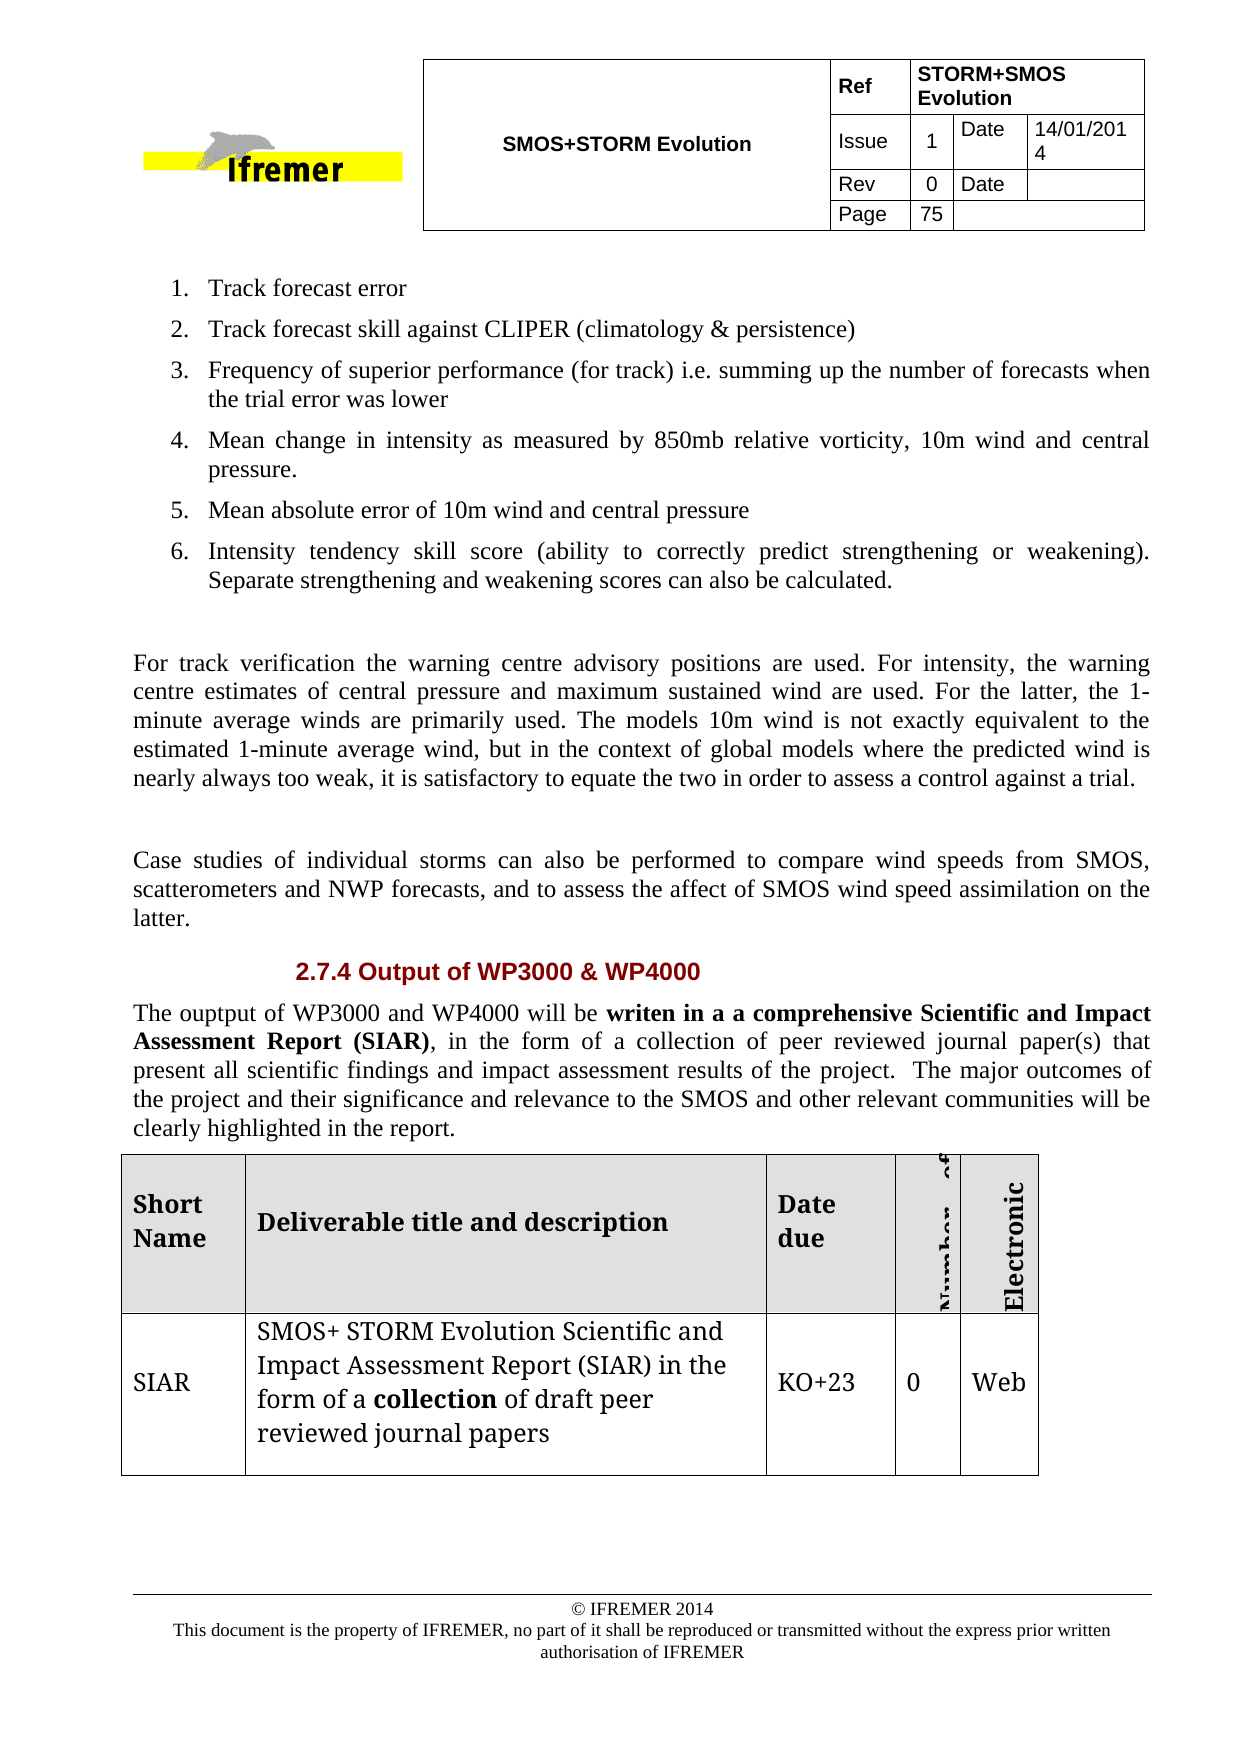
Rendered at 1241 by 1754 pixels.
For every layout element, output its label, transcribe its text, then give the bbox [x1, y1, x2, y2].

table_cell Web [961, 1314, 1038, 1475]
table_header Short Name [122, 1155, 245, 1312]
table_header Deliverable title and description [246, 1155, 766, 1312]
list Mean absolute error of 10m wind and central pressure [170, 495, 1152, 524]
subtitle 2.7.4 Output of WP3000 & WP4000 [295, 956, 1152, 985]
text Case studies of individual storms can also be performed to compare wind speeds from SMOS, scatterometers and NWP forecasts, and to assess the affect of SMOS wind speed assimilation on the latter. [133, 845, 1152, 931]
list Frequency of superior performance (for track) i.e. summing up the number of forecasts when the trial error was lower [170, 355, 1152, 413]
table_cell 0 [896, 1314, 960, 1475]
picture [132, 90, 416, 199]
table_header Electronic delivery [961, 1155, 1038, 1312]
list Intensity tendency skill score (ability to correctly predict strengthening or weakening). Separate strengthening and weakening scores can also be calculated. [170, 536, 1152, 594]
list Track forecast skill against CLIPER (climatology & persistence) [170, 314, 1152, 343]
text The ouptput of WP3000 and WP4000 will be writen in a a comprehensive Scientific and Impact Assessment Report (SIAR), in the form of a collection of peer reviewed journal paper(s) that present all scientific findings and impact assessment results of the project. The major outcomes of the project and their significance and relevance to the SMOS and other relevant communities will be clearly highlighted in the report. [133, 998, 1152, 1141]
table_header Date due [767, 1155, 895, 1312]
list Track forecast error [170, 273, 1152, 301]
table_cell SIAR [122, 1314, 245, 1475]
list Mean change in intensity as measured by 850mb relative vorticity, 10m wind and central pressure. [170, 425, 1152, 483]
table_cell SMOS+ STORM Evolution Scientific and Impact Assessment Report (SIAR) in the form of a collection of draft peer reviewed journal papers [246, 1314, 766, 1475]
text For track verification the warning centre advisory positions are used. For intensity, the warning centre estimates of central pressure and maximum sustained wind are used. For the latter, the 1-minute average winds are primarily used. The models 10m wind is not exactly equivalent to the estimated 1-minute average wind, but in the context of global models where the predicted wind is nearly always too weak, it is satisfactory to equate the two in order to assess a control against a trial. [133, 648, 1152, 791]
table_cell KO+23 [767, 1314, 895, 1475]
table_header Number of hard copies [896, 1155, 960, 1312]
